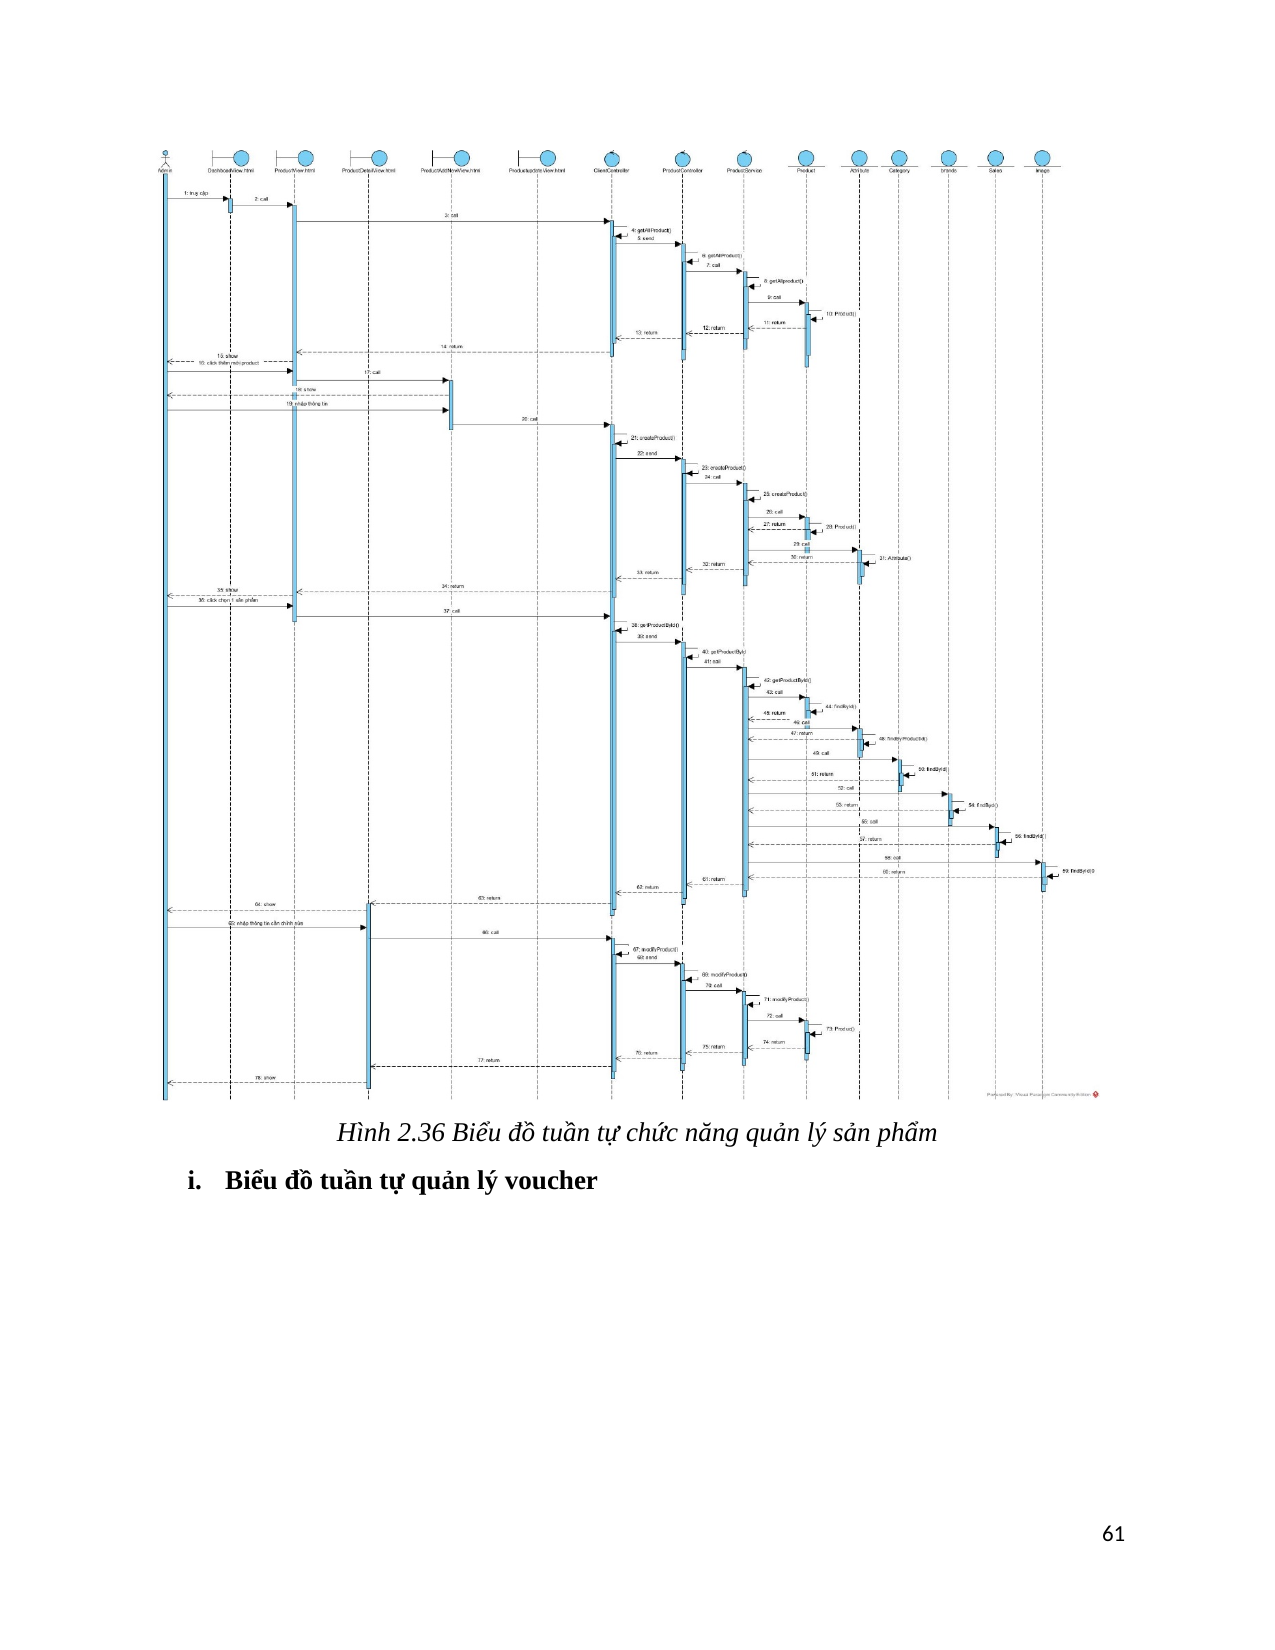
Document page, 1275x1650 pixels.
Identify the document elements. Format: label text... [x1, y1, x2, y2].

picture [150, 150, 1100, 1102]
list Biểu đồ tuần tự quản lý voucher [187, 1164, 1122, 1195]
text Hình 2.36 Biểu đồ tuần tự chức năng quản lý sản phẩm [151, 1117, 1122, 1148]
